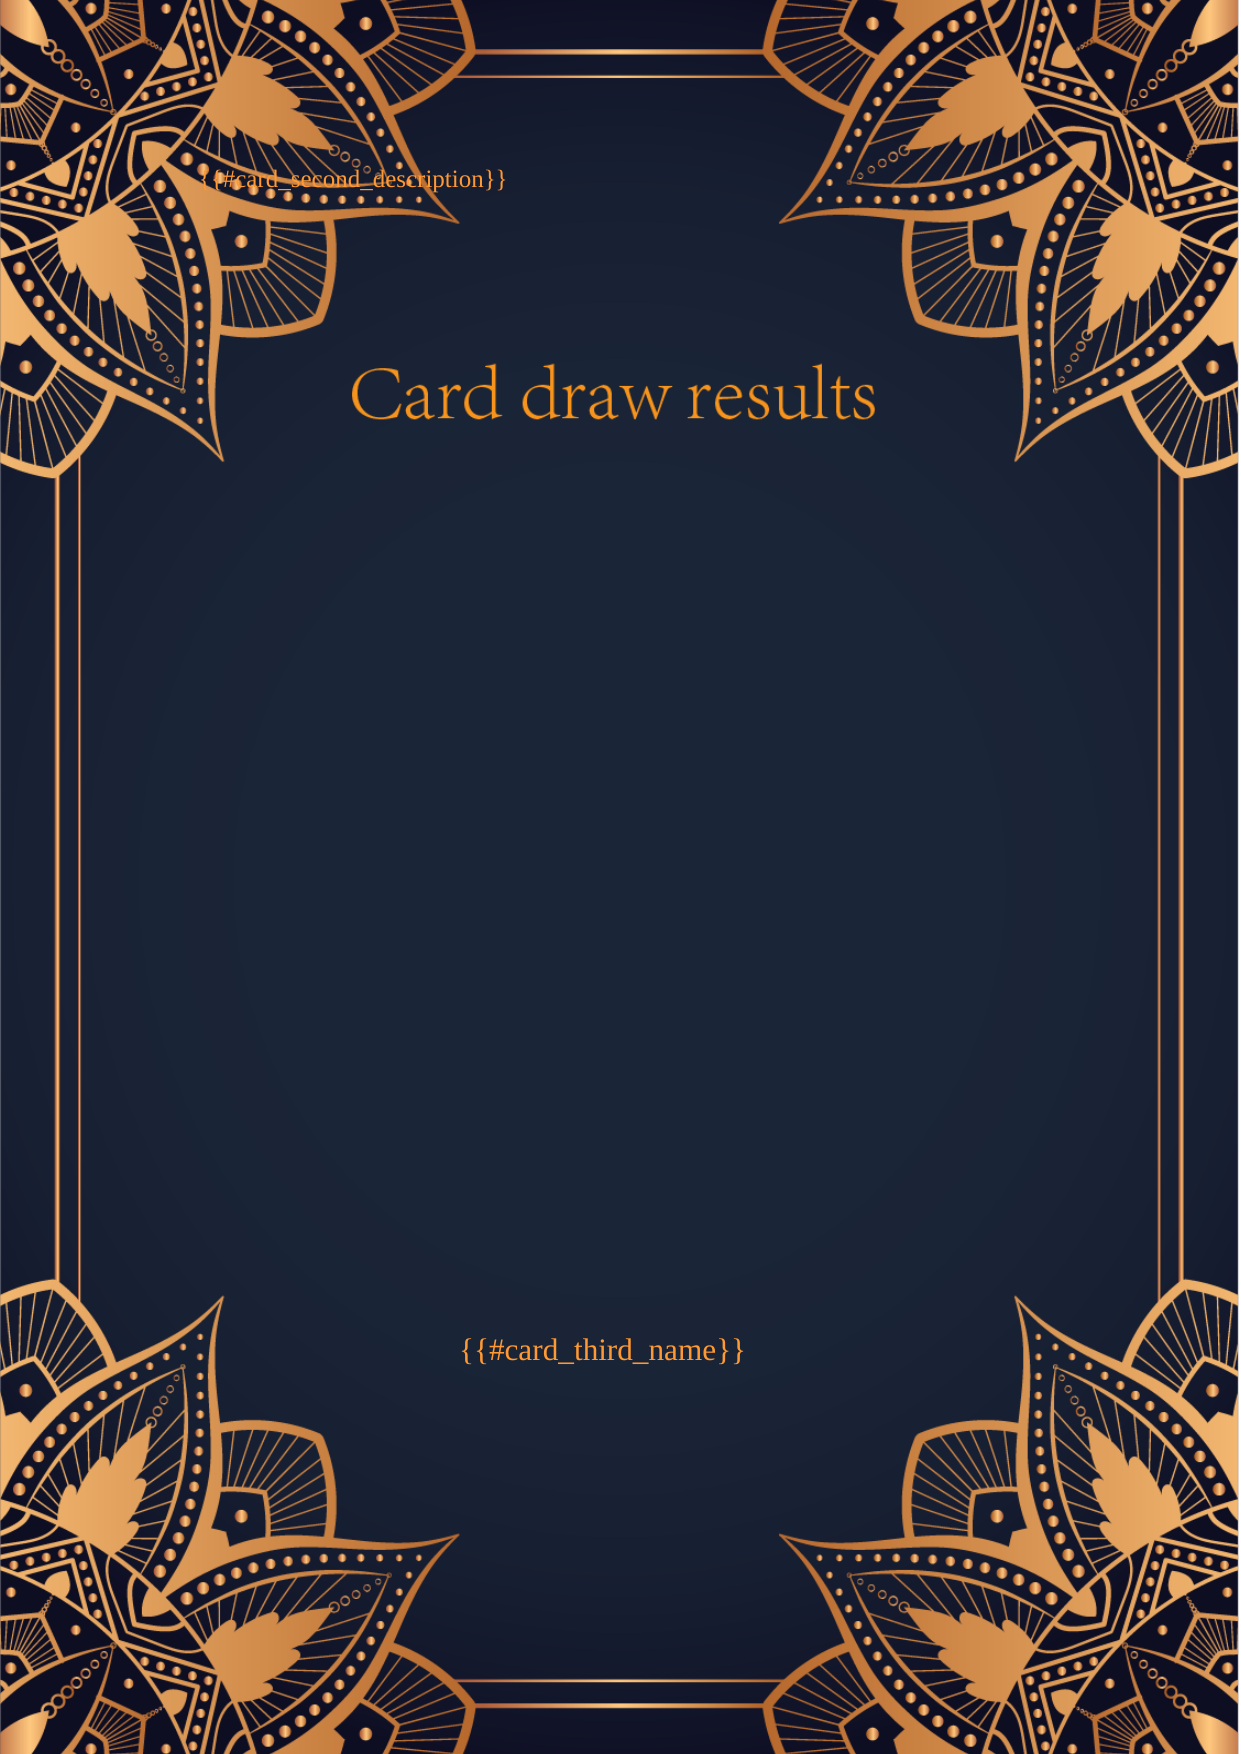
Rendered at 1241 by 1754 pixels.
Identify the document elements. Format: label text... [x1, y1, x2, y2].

table_header {{#card_third_name}} [188, 1317, 1018, 1376]
table_cell {{#card_second_description}} [188, 162, 1018, 634]
picture [0, 0, 1239, 1754]
